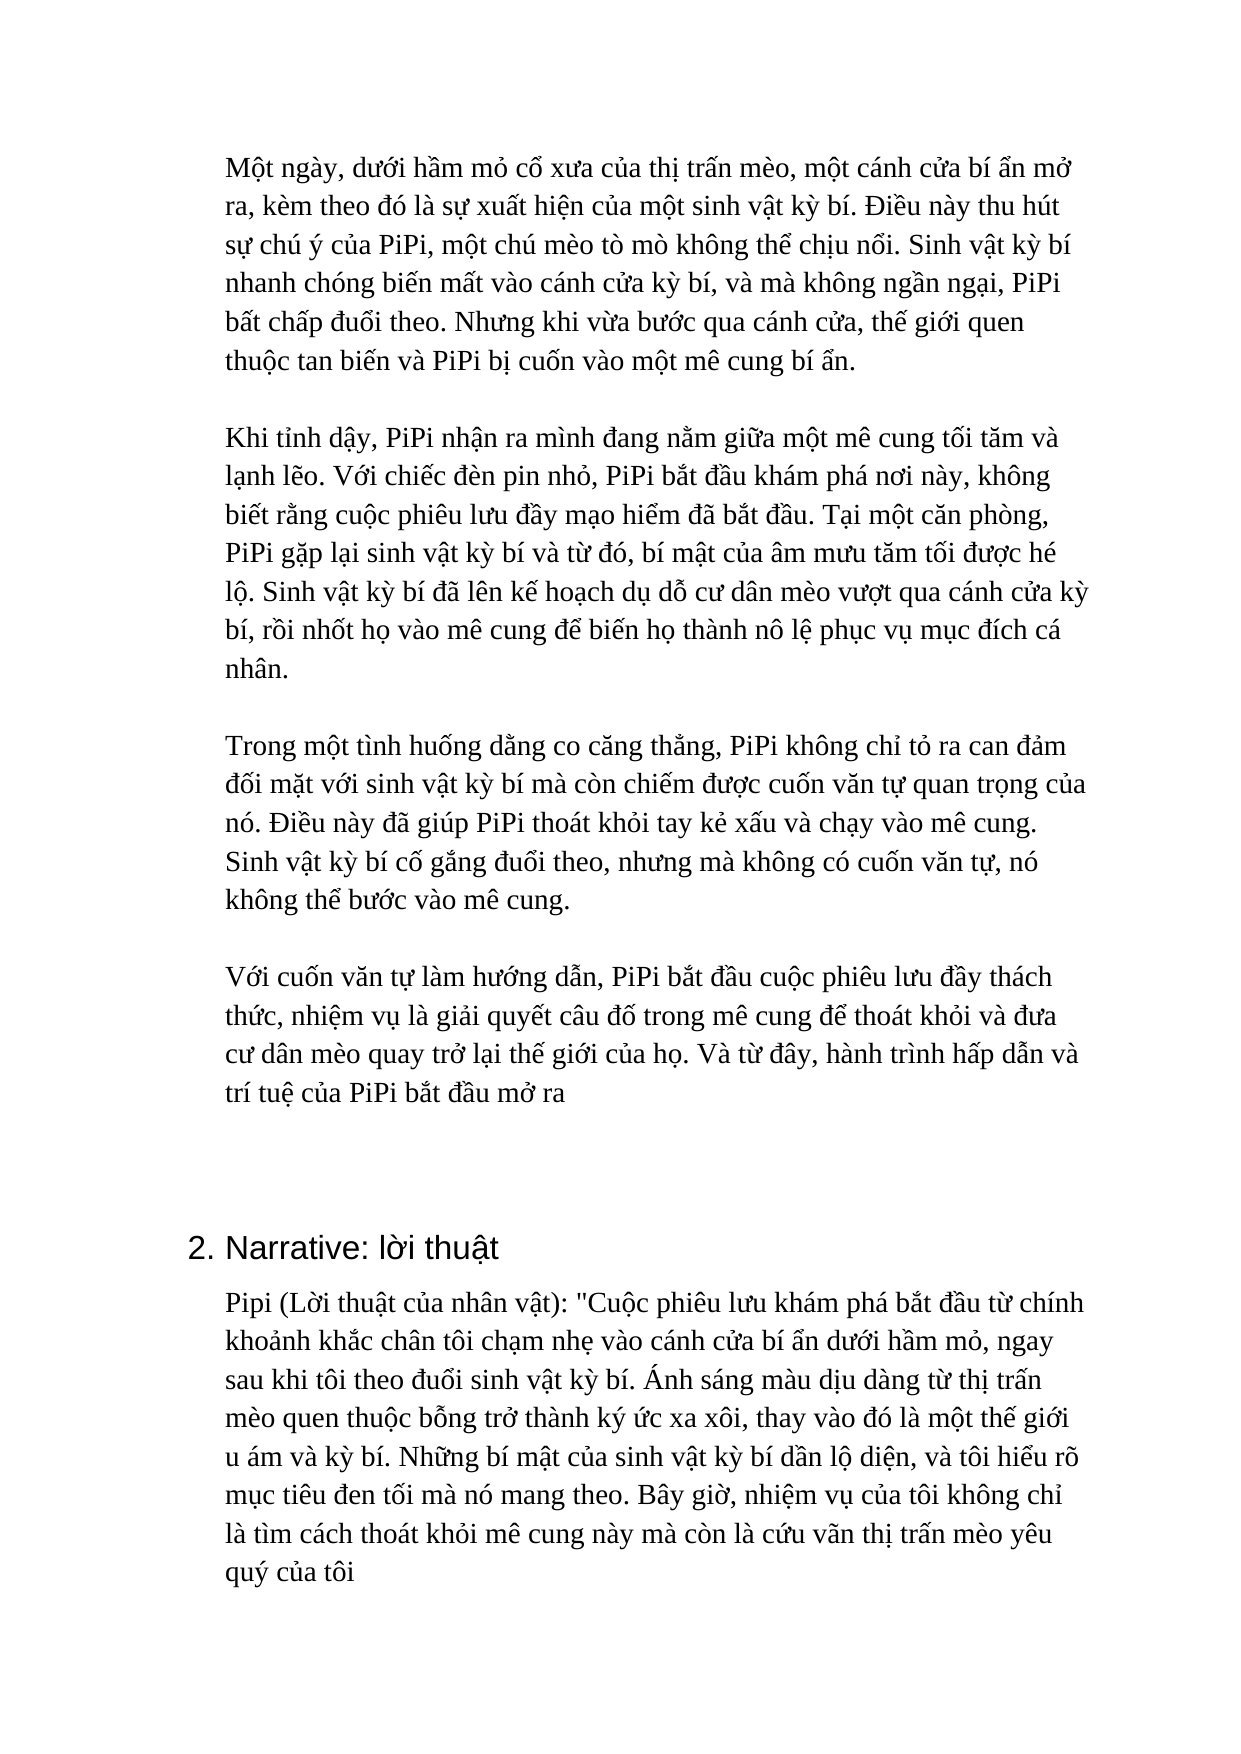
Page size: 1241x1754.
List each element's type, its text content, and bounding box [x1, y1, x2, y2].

text Pipi (Lời thuật của nhân vật): "Cuộc phiêu lưu khám phá bắt đầu từ chính khoảnh khắc chân tôi chạm nhẹ vào cánh cửa bí ẩn dưới hầm mỏ, ngay sau khi tôi theo đuổi sinh vật kỳ bí. Ánh sáng màu dịu dàng từ thị trấn mèo quen thuộc bỗng trở thành ký ức xa xôi, thay vào đó là một thế giới u ám và kỳ bí. Những bí mật của sinh vật kỳ bí dần lộ diện, và tôi hiểu rõ mục tiêu đen tối mà nó mang theo. Bây giờ, nhiệm vụ của tôi không chỉ là tìm cách thoát khỏi mê cung này mà còn là cứu vãn thị trấn mèo yêu quý của tôi [225, 1285, 1090, 1588]
subtitle Narrative: lời thuật [187, 1228, 1090, 1267]
text Trong một tình huống dằng co căng thẳng, PiPi không chỉ tỏ ra can đảm đối mặt với sinh vật kỳ bí mà còn chiếm được cuốn văn tự quan trọng của nó. Điều này đã giúp PiPi thoát khỏi tay kẻ xấu và chạy vào mê cung. Sinh vật kỳ bí cố gắng đuổi theo, nhưng mà không có cuốn văn tự, nó không thể bước vào mê cung. [225, 728, 1090, 916]
text Với cuốn văn tự làm hướng dẫn, PiPi bắt đầu cuộc phiêu lưu đầy thách thức, nhiệm vụ là giải quyết câu đố trong mê cung để thoát khỏi và đưa cư dân mèo quay trở lại thế giới của họ. Và từ đây, hành trình hấp dẫn và trí tuệ của PiPi bắt đầu mở ra [225, 959, 1090, 1108]
text Một ngày, dưới hầm mỏ cổ xưa của thị trấn mèo, một cánh cửa bí ẩn mở ra, kèm theo đó là sự xuất hiện của một sinh vật kỳ bí. Điều này thu hút sự chú ý của PiPi, một chú mèo tò mò không thể chịu nổi. Sinh vật kỳ bí nhanh chóng biến mất vào cánh cửa kỳ bí, và mà không ngần ngại, PiPi bất chấp đuổi theo. Nhưng khi vừa bước qua cánh cửa, thế giới quen thuộc tan biến và PiPi bị cuốn vào một mê cung bí ẩn. [225, 150, 1090, 376]
text Khi tỉnh dậy, PiPi nhận ra mình đang nằm giữa một mê cung tối tăm và lạnh lẽo. Với chiếc đèn pin nhỏ, PiPi bắt đầu khám phá nơi này, không biết rằng cuộc phiêu lưu đầy mạo hiểm đã bắt đầu. Tại một căn phòng, PiPi gặp lại sinh vật kỳ bí và từ đó, bí mật của âm mưu tăm tối được hé lộ. Sinh vật kỳ bí đã lên kế hoạch dụ dỗ cư dân mèo vượt qua cánh cửa kỳ bí, rồi nhốt họ vào mê cung để biến họ thành nô lệ phục vụ mục đích cá nhân. [225, 420, 1090, 684]
